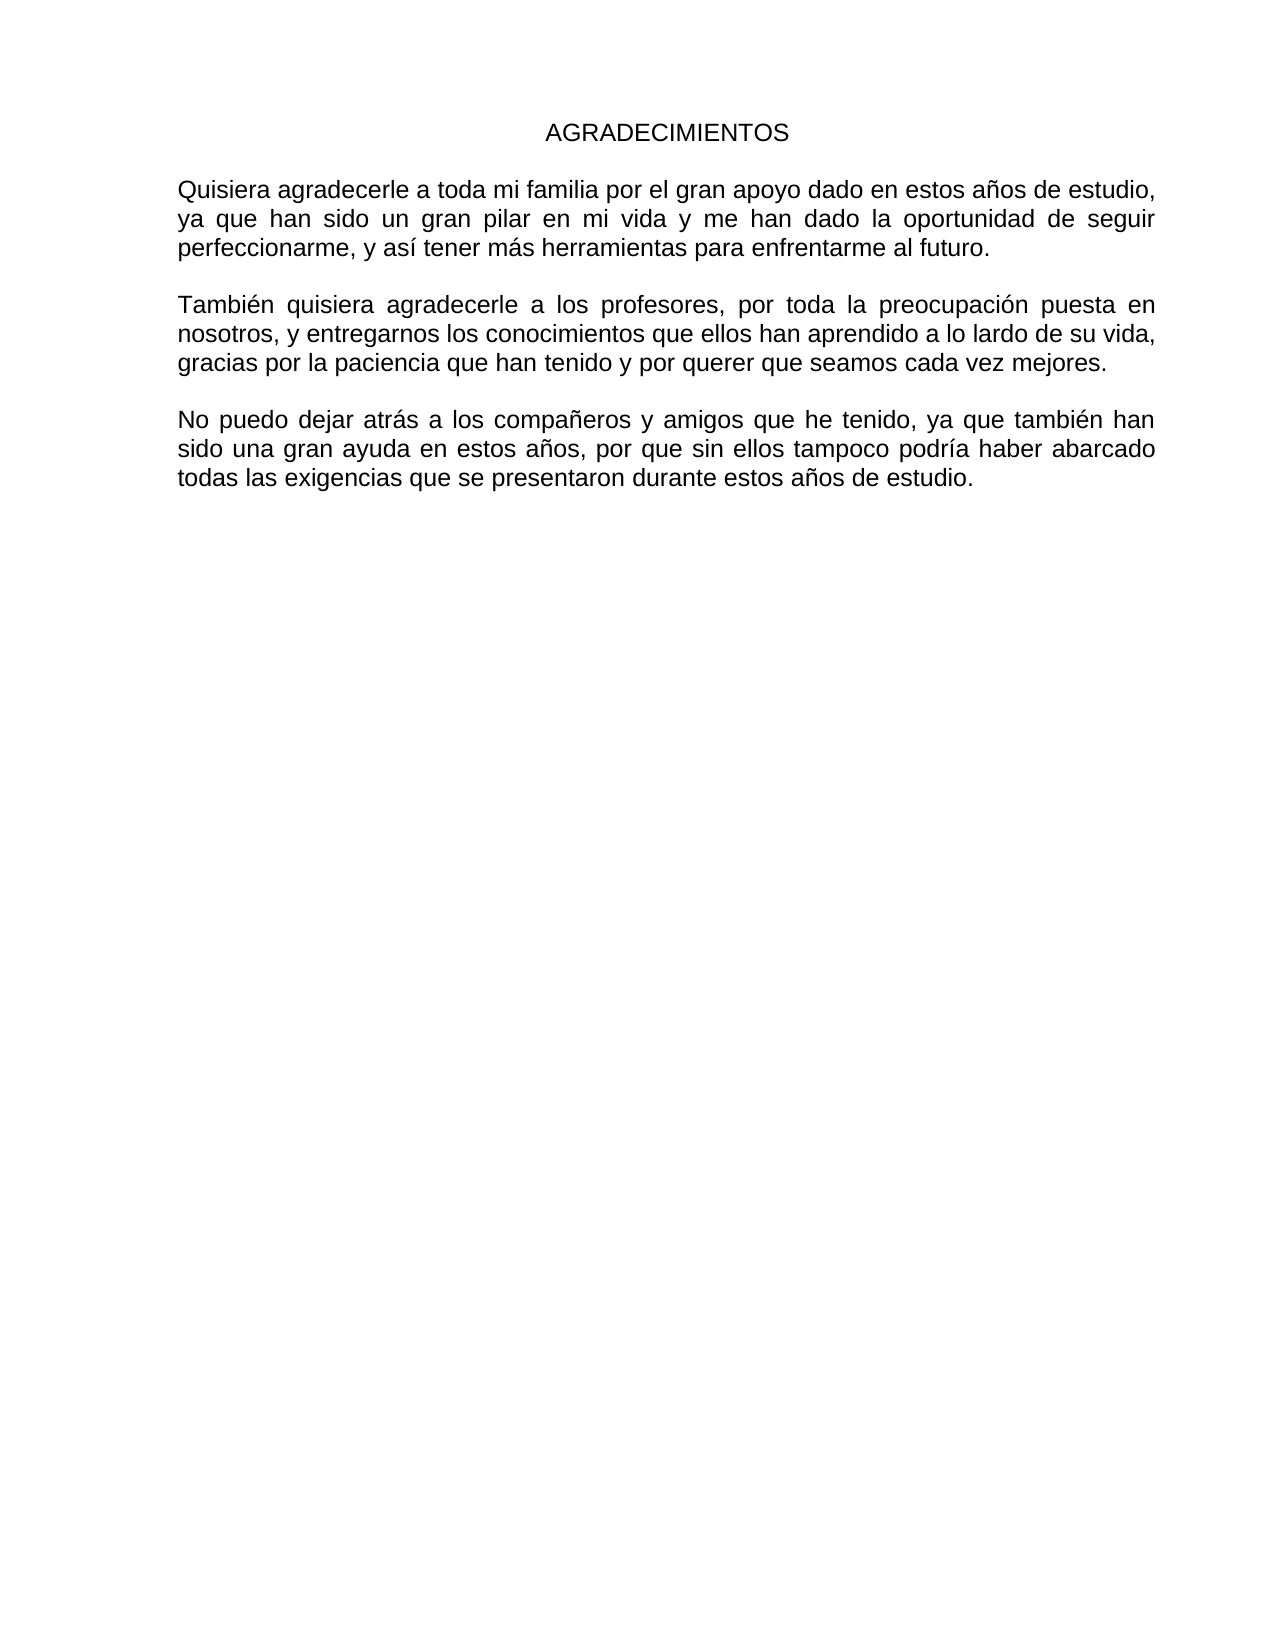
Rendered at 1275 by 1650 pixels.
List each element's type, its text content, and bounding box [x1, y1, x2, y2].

text Quisiera agradecerle a toda mi familia por el gran apoyo dado en estos años de estudio, ya que han sido un gran pilar en mi vida y me han dado la oportunidad de seguir perfeccionarme, y así tener más herramientas para enfrentarme al futuro. [177, 175, 1158, 261]
text No puedo dejar atrás a los compañeros y amigos que he tenido, ya que también han sido una gran ayuda en estos años, por que sin ellos tampoco podría haber abarcado todas las exigencias que se presentaron durante estos años de estudio. [177, 405, 1158, 491]
text También quisiera agradecerle a los profesores, por toda la preocupación puesta en nosotros, y entregarnos los conocimientos que ellos han aprendido a lo lardo de su vida, gracias por la paciencia que han tenido y por querer que seamos cada vez mejores. [177, 290, 1158, 376]
text AGRADECIMIENTOS [413, 117, 921, 146]
